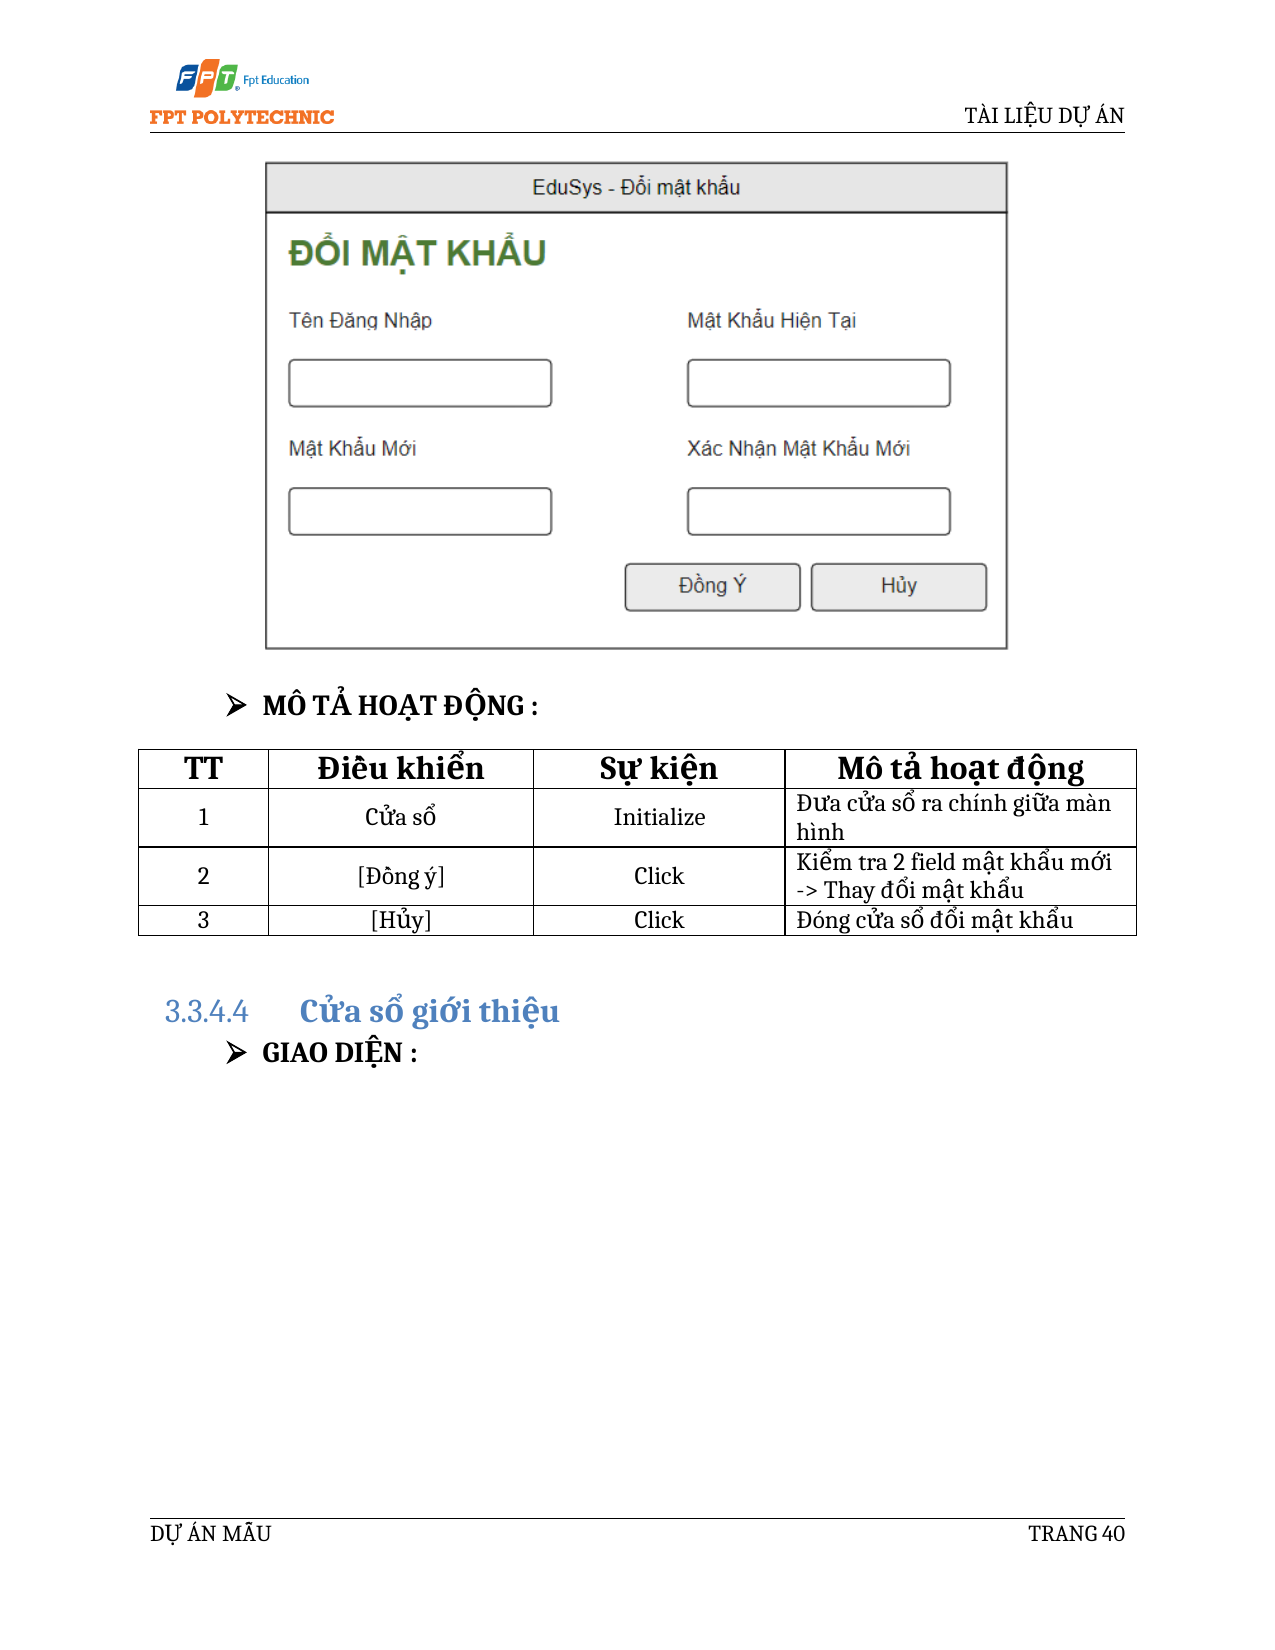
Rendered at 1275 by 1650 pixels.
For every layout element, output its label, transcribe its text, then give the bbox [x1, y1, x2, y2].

table_cell Click [534, 906, 784, 935]
table_cell 2 [139, 848, 268, 905]
table_header Sự kiện [534, 750, 784, 788]
table_header Điều khiển [269, 750, 533, 788]
table_cell Initialize [534, 789, 784, 846]
table_cell Click [534, 848, 784, 905]
table_header TT [139, 750, 268, 788]
list GIAO DIỆN : [225, 1037, 1125, 1070]
table_cell Đóng cửa sổ đổi mật khẩu [786, 906, 1136, 935]
table_cell 1 [139, 789, 268, 846]
subtitle Cửa sổ giới thiệu [165, 993, 1125, 1031]
table_cell [Hủy] [269, 906, 533, 935]
table_cell Đưa cửa sổ ra chính giữa màn hình [786, 789, 1136, 846]
list MÔ TẢ HOẠT ĐỘNG : [225, 689, 1125, 723]
table_cell [Đồng ý] [269, 848, 533, 905]
table_cell Cửa sổ [269, 789, 533, 846]
table_cell Kiểm tra 2 field mật khẩu mới -> Thay đổi mật khẩu [786, 848, 1136, 905]
table_header Mô tả hoạt động [786, 750, 1136, 788]
picture [254, 150, 1021, 665]
picture [150, 59, 336, 124]
table_cell 3 [139, 906, 268, 935]
